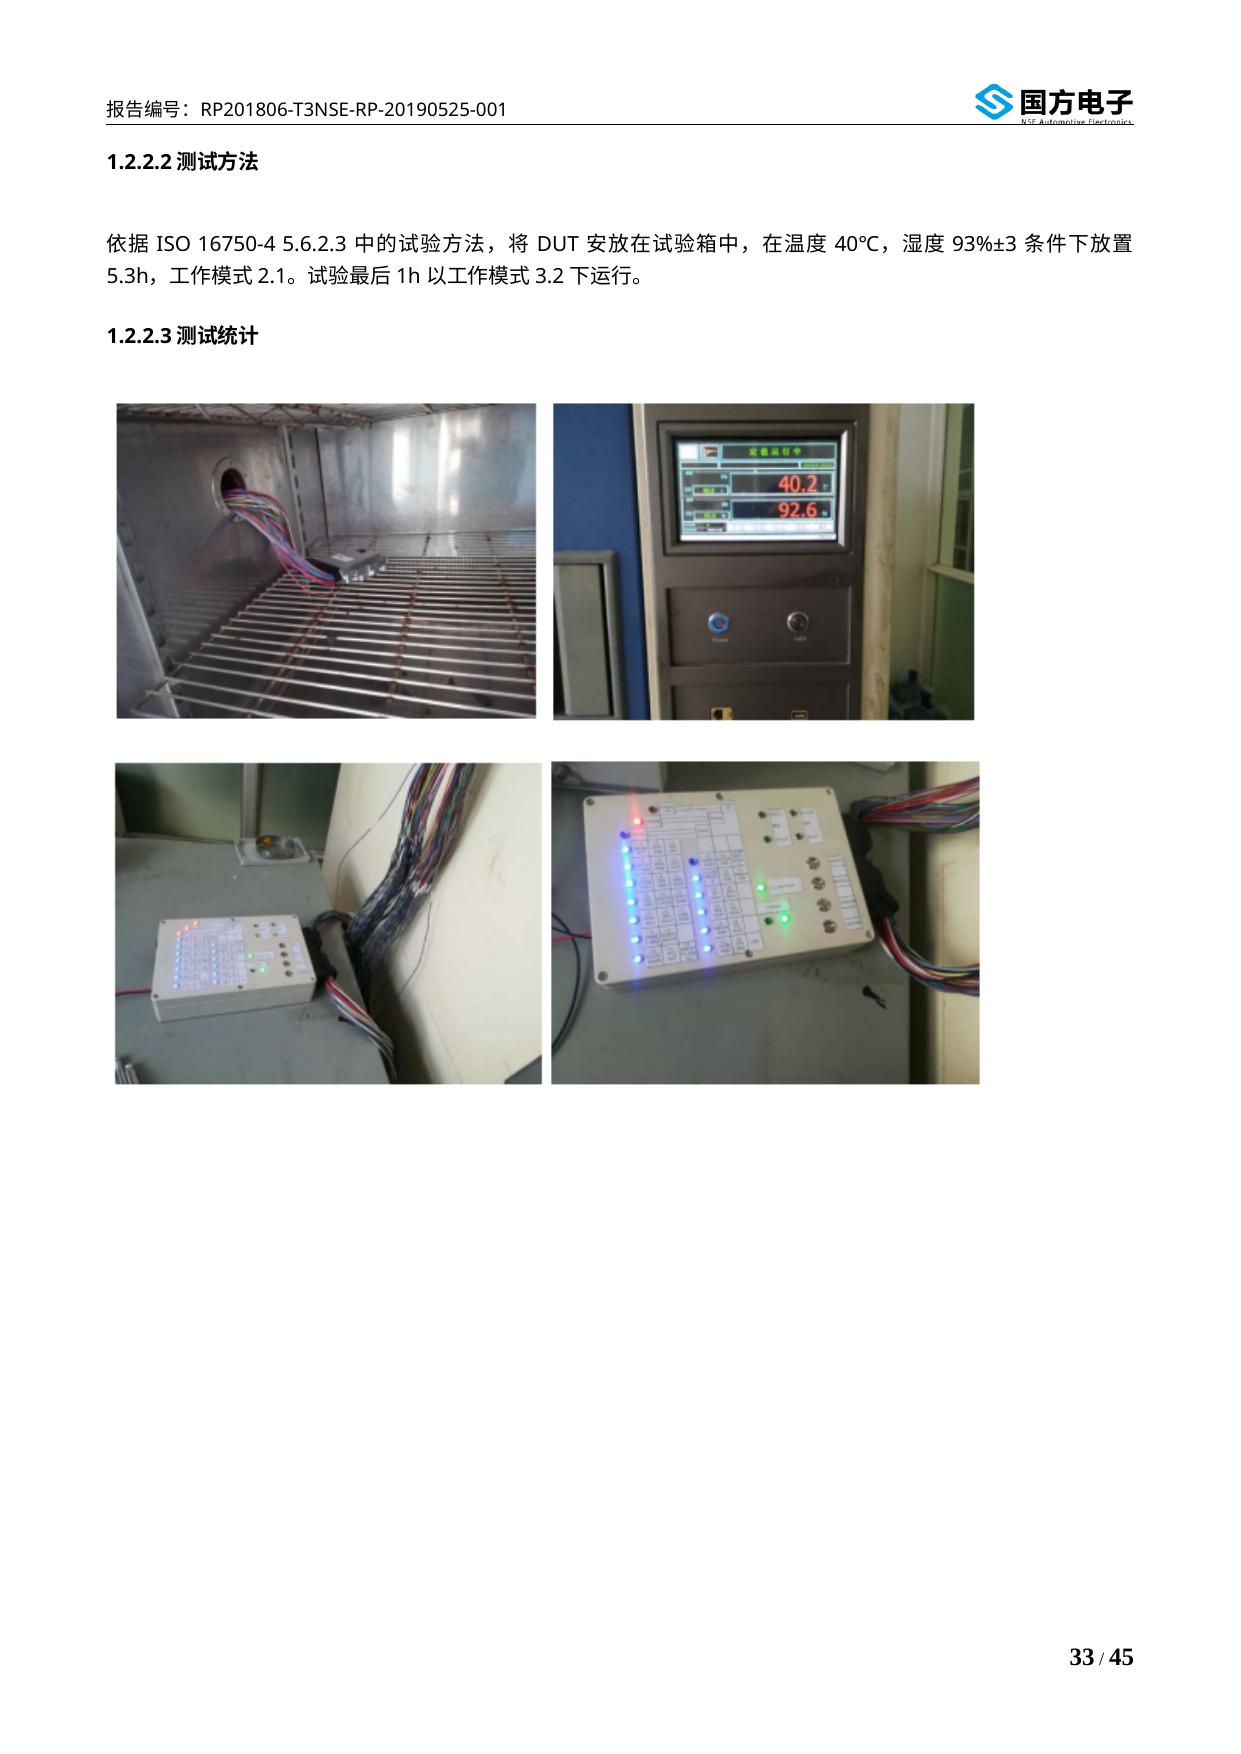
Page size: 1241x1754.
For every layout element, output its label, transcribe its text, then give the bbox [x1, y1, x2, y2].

subtitle 1.2.2.2测试方法 [106, 144, 1134, 177]
subtitle 1.2.2.3测试统计 [106, 318, 1134, 351]
text 依据 ISO 16750‐4 5.6.2.3 中的试验方法，将 DUT 安放在试验箱中，在温度 40℃，湿度 93%±3 条件下放置 5.3h，工作模式 2.1。试验最后 1h 以工作模式 3.2 下运行。 [106, 226, 1134, 291]
picture [928, 28, 1187, 181]
picture [106, 400, 987, 733]
picture [106, 757, 994, 1094]
